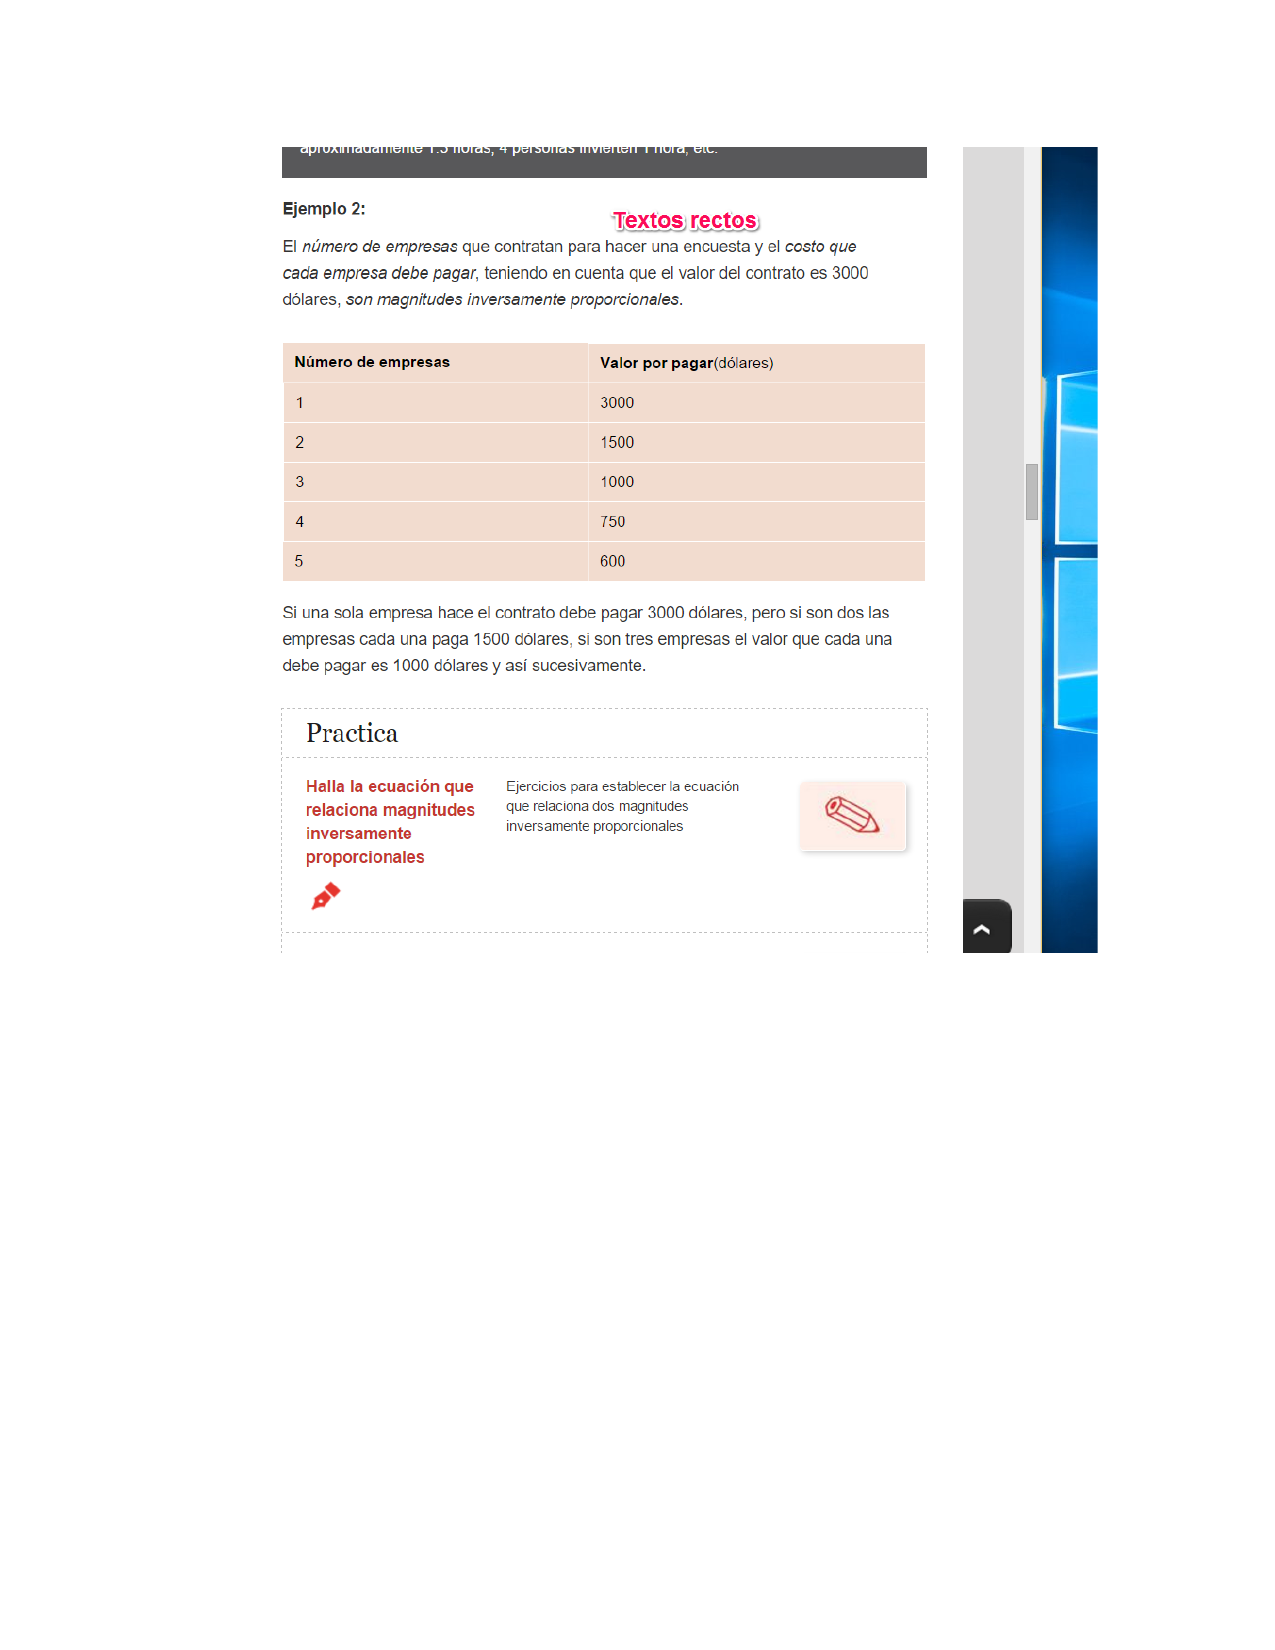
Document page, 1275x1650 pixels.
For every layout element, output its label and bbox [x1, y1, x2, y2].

picture [177, 147, 1098, 953]
